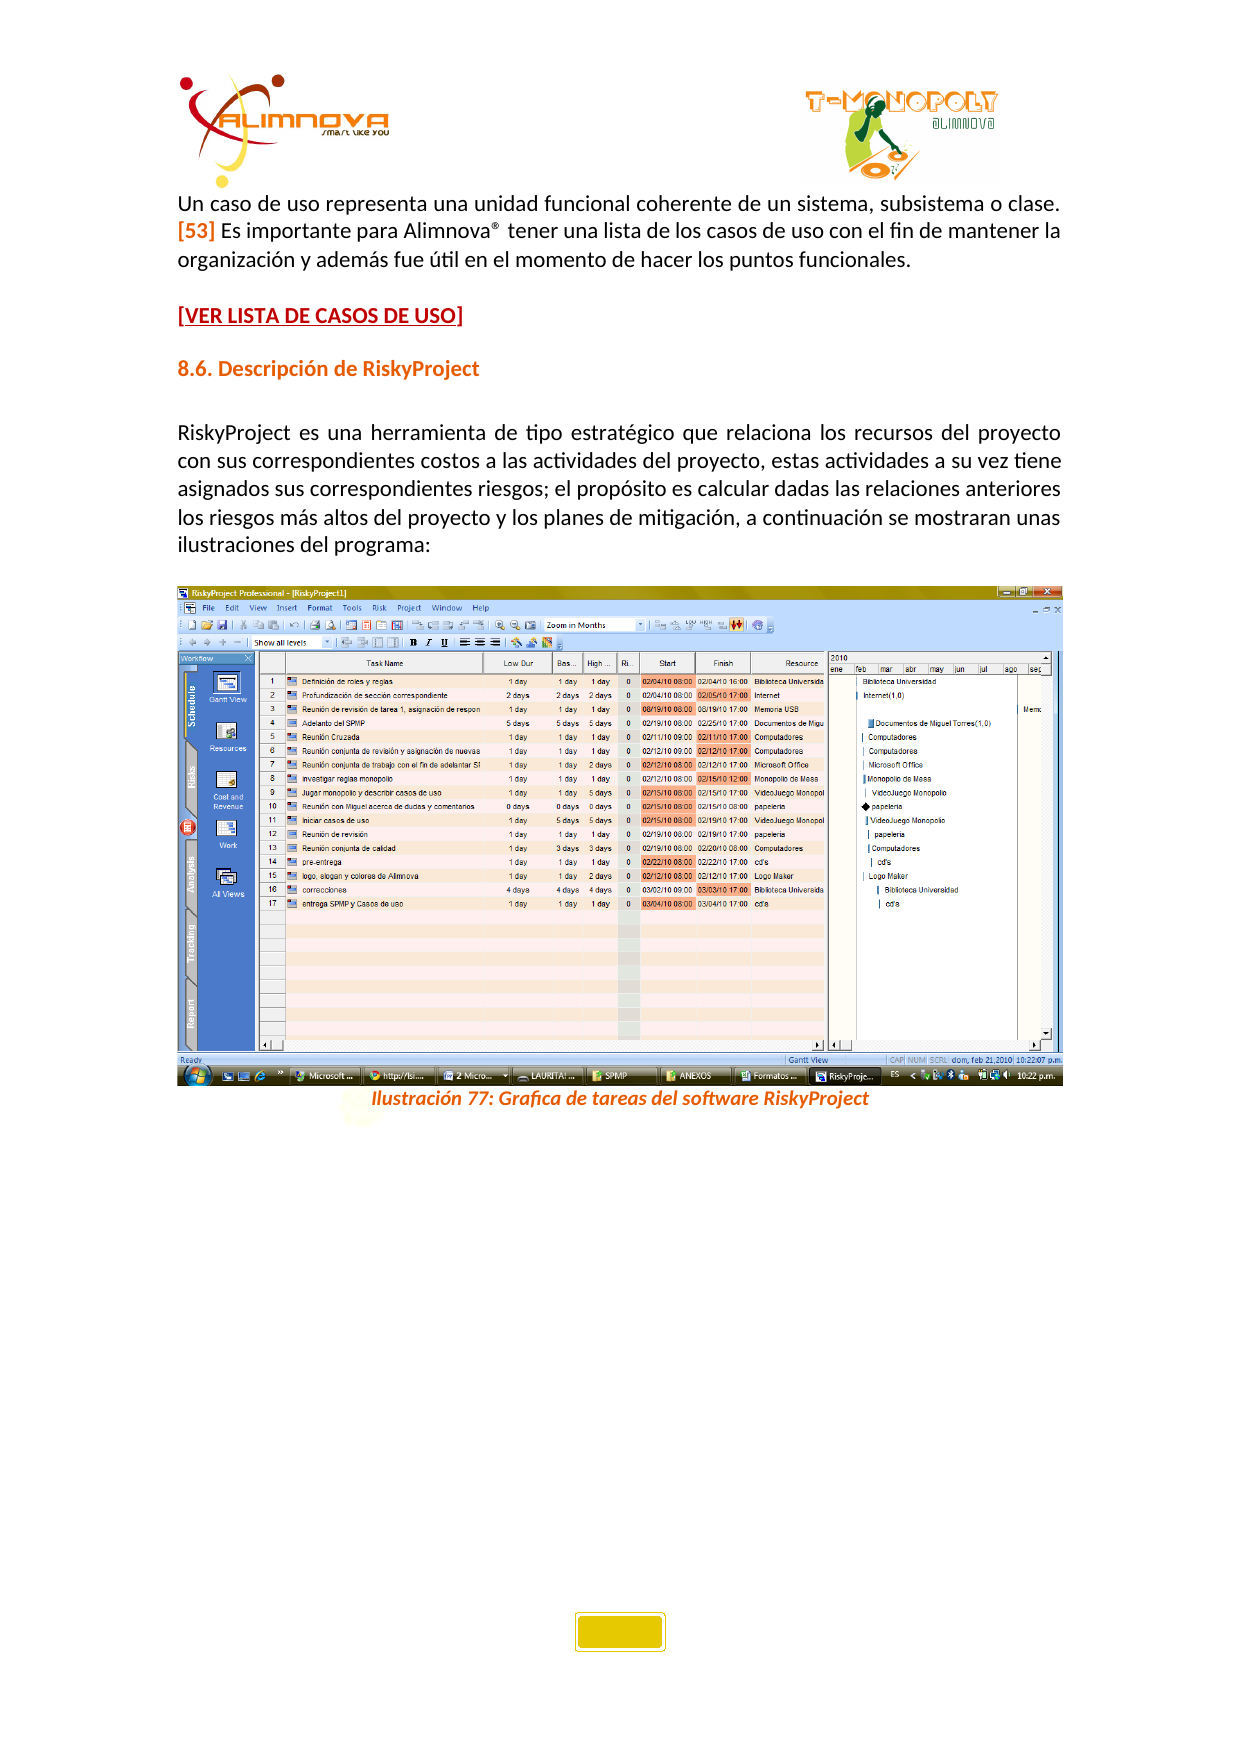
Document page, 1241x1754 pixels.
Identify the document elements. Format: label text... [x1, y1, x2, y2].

picture [177, 586, 1063, 1086]
picture [802, 79, 1002, 184]
picture [177, 73, 389, 189]
text [VER LISTA DE CASOS DE USO] [177, 301, 1063, 329]
subtitle 8.6. Descripción de RiskyProject [177, 354, 1063, 382]
text RiskyProject es una herramienta de tipo estratégico que relaciona los recursos del proyecto con sus correspondientes costos a las actividades del proyecto, estas actividades a su vez tiene asignados sus correspondientes riesgos; el propósito es calcular dadas las relaciones anteriores los riesgos más altos del proyecto y los planes de mitigación, a continuación se mostraran unas ilustraciones del programa: [177, 418, 1063, 559]
text Ilustración 77: Grafica de tareas del software RiskyProject [177, 1086, 1063, 1111]
